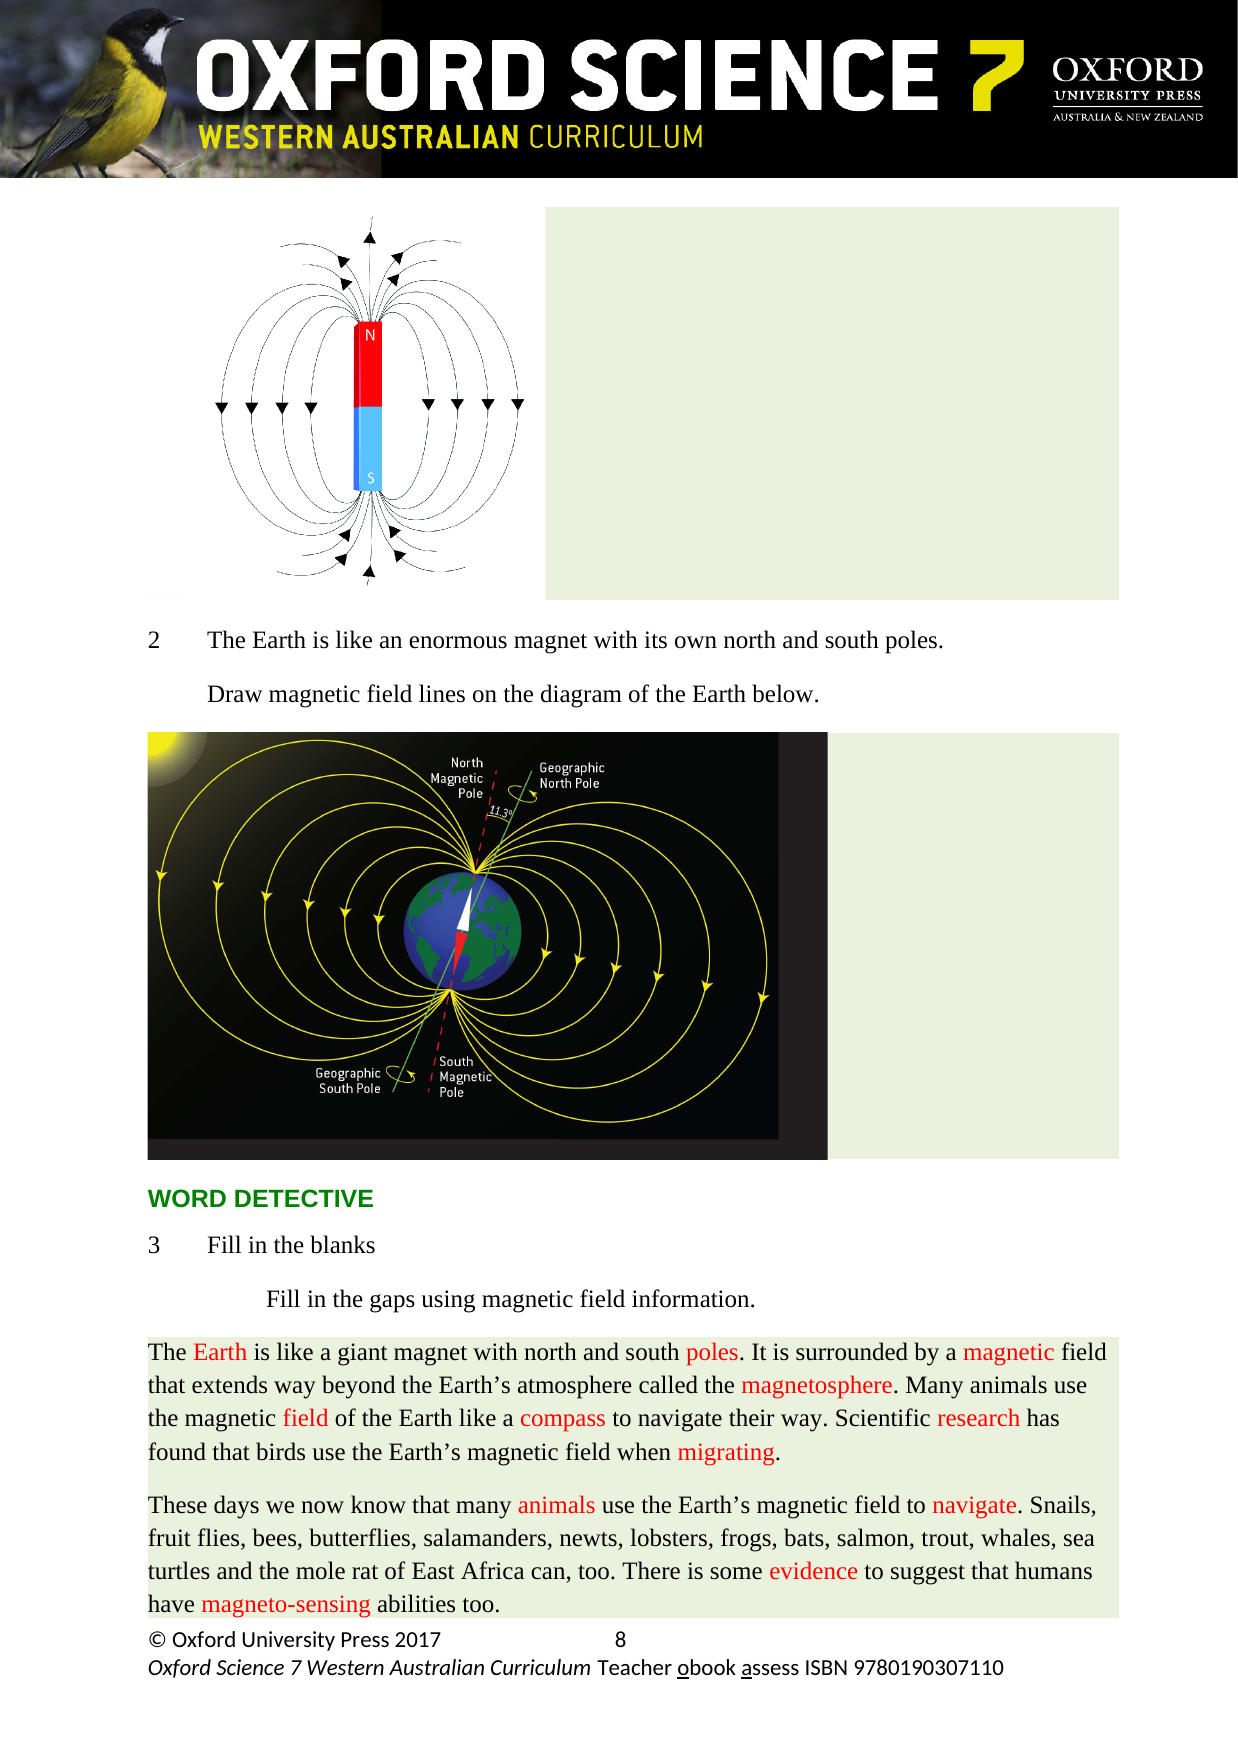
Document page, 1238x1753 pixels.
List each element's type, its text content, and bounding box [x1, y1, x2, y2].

list Fill in the gaps using magnetic field information. [207, 1284, 1119, 1312]
list 2 The Earth is like an enormous magnet with its own north and south poles. [148, 625, 1119, 654]
list Draw magnetic field lines on the diagram of the Earth below. [207, 679, 1119, 708]
picture [0, 0, 1238, 178]
list 3 Fill in the blanks [148, 1230, 1119, 1258]
text These days we now know that many animals use the Earth’s magnetic field to navigate. Snails, fruit flies, bees, butterflies, salamanders, newts, lobsters, frogs, bats, salmon, trout, whales, sea turtles and the mole rat of East Africa can, too. There is some evidence to suggest that humans have magneto-sensing abilities too. [148, 1490, 1119, 1618]
picture [147, 206, 546, 600]
text WORD DETECTIVE [148, 1184, 1119, 1213]
text The Earth is like a giant magnet with north and south poles. It is surrounded by a magnetic field that extends way beyond the Earth’s atmosphere called the magnetosphere. Many animals use the magnetic field of the Earth like a compass to navigate their way. Scientific research has found that birds use the Earth’s magnetic field when migrating. [148, 1337, 1119, 1465]
picture [147, 732, 828, 1160]
